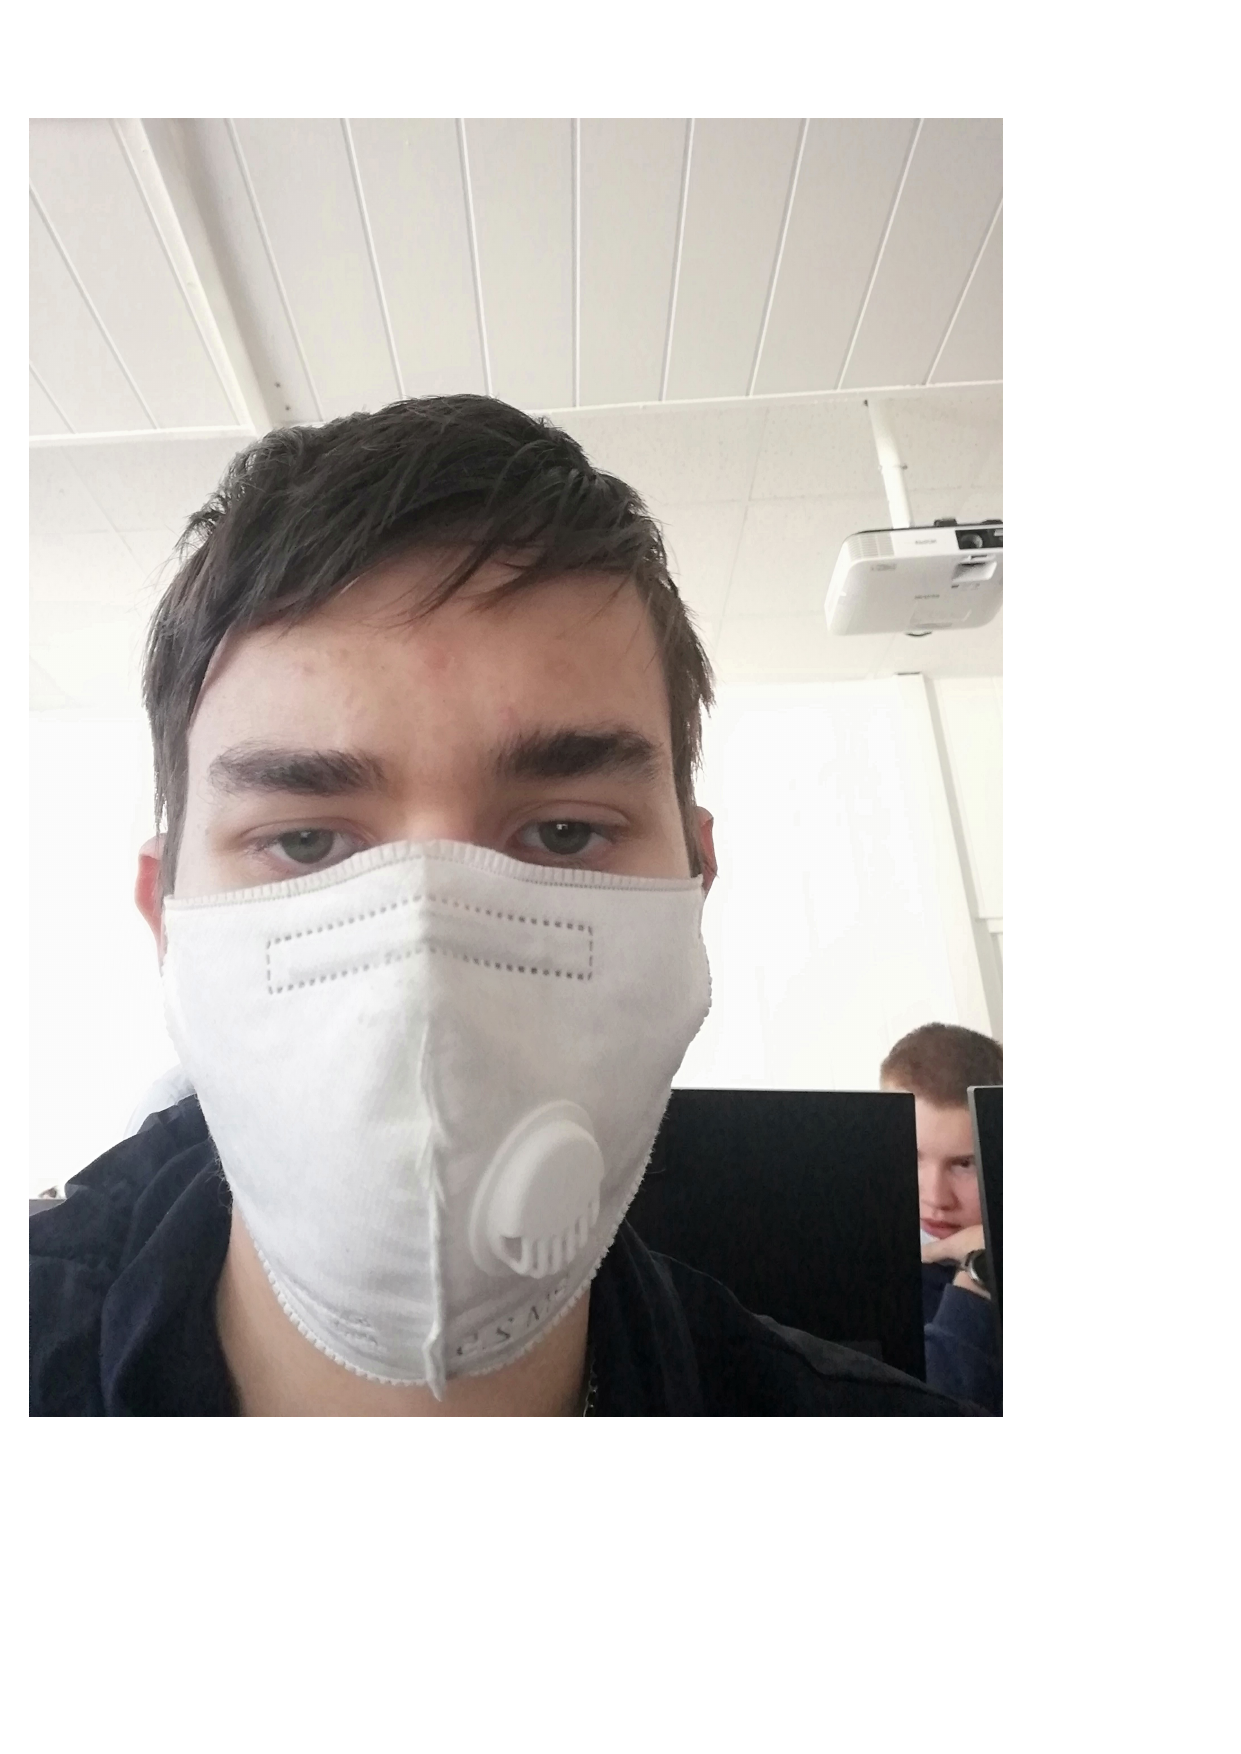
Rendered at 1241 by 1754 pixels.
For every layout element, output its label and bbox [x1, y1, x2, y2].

picture [29, 118, 1003, 1417]
